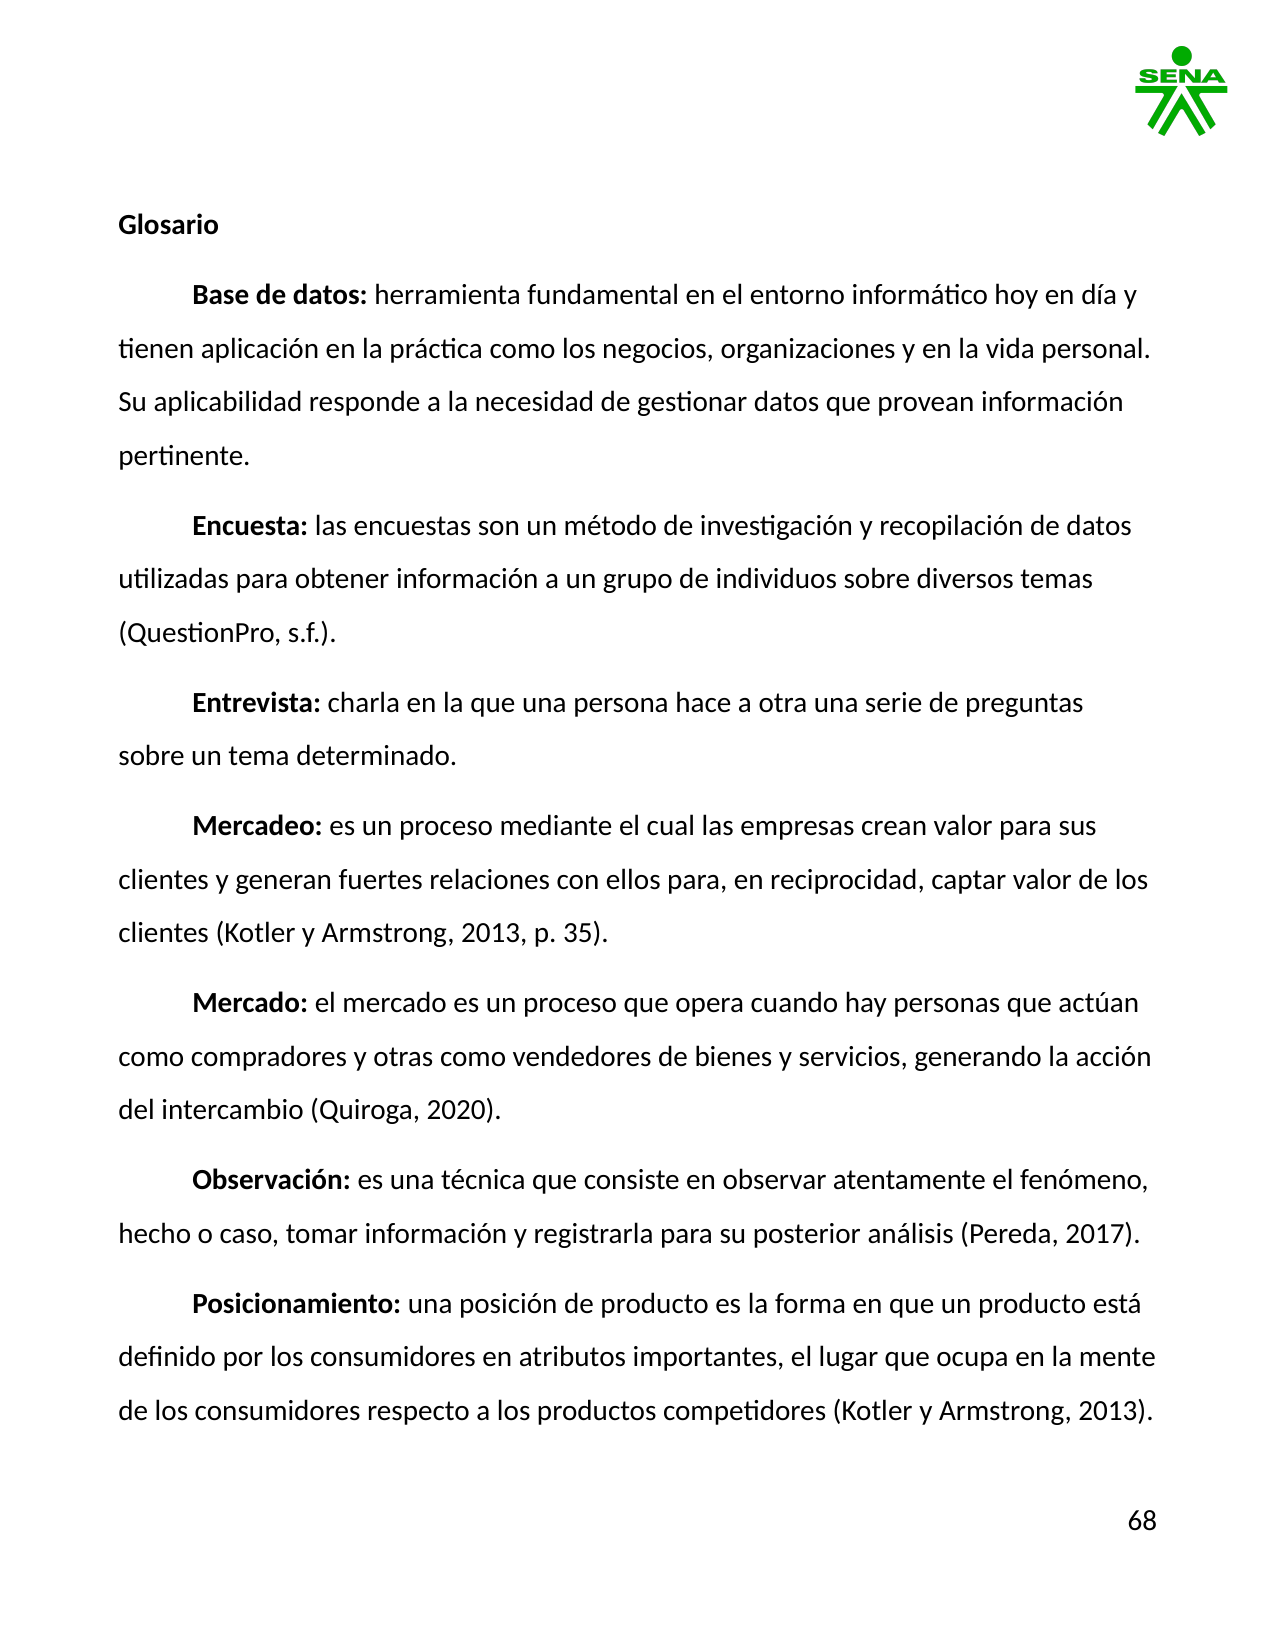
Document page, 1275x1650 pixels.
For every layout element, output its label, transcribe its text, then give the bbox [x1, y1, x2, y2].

text Entrevista: charla en la que una persona hace a otra una serie de preguntas sobre un tema determinado. [118, 684, 1157, 773]
text Base de datos: herramienta fundamental en el entorno informático hoy en día y tienen aplicación en la práctica como los negocios, organizaciones y en la vida personal. Su aplicabilidad responde a la necesidad de gestionar datos que provean información pertinente. [118, 276, 1157, 472]
text Mercado: el mercado es un proceso que opera cuando hay personas que actúan como compradores y otras como vendedores de bienes y servicios, generando la acción del intercambio (Quiroga, 2020). [118, 984, 1157, 1127]
text Glosario [118, 206, 1157, 242]
text Posicionamiento: una posición de producto es la forma en que un producto está definido por los consumidores en atributos importantes, el lugar que ocupa en la mente de los consumidores respecto a los productos competidores (Kotler y Armstrong, 2013). [118, 1285, 1157, 1427]
text Mercadeo: es un proceso mediante el cual las empresas crean valor para sus clientes y generan fuertes relaciones con ellos para, en reciprocidad, captar valor de los clientes (Kotler y Armstrong, 2013, p. 35). [118, 807, 1157, 950]
text Encuesta: las encuestas son un método de investigación y recopilación de datos utilizadas para obtener información a un grupo de individuos sobre diversos temas (QuestionPro, s.f.). [118, 507, 1157, 649]
text Observación: es una técnica que consiste en observar atentamente el fenómeno, hecho o caso, tomar información y registrarla para su posterior análisis (Pereda, 2017). [118, 1161, 1157, 1250]
picture [1135, 46, 1228, 136]
